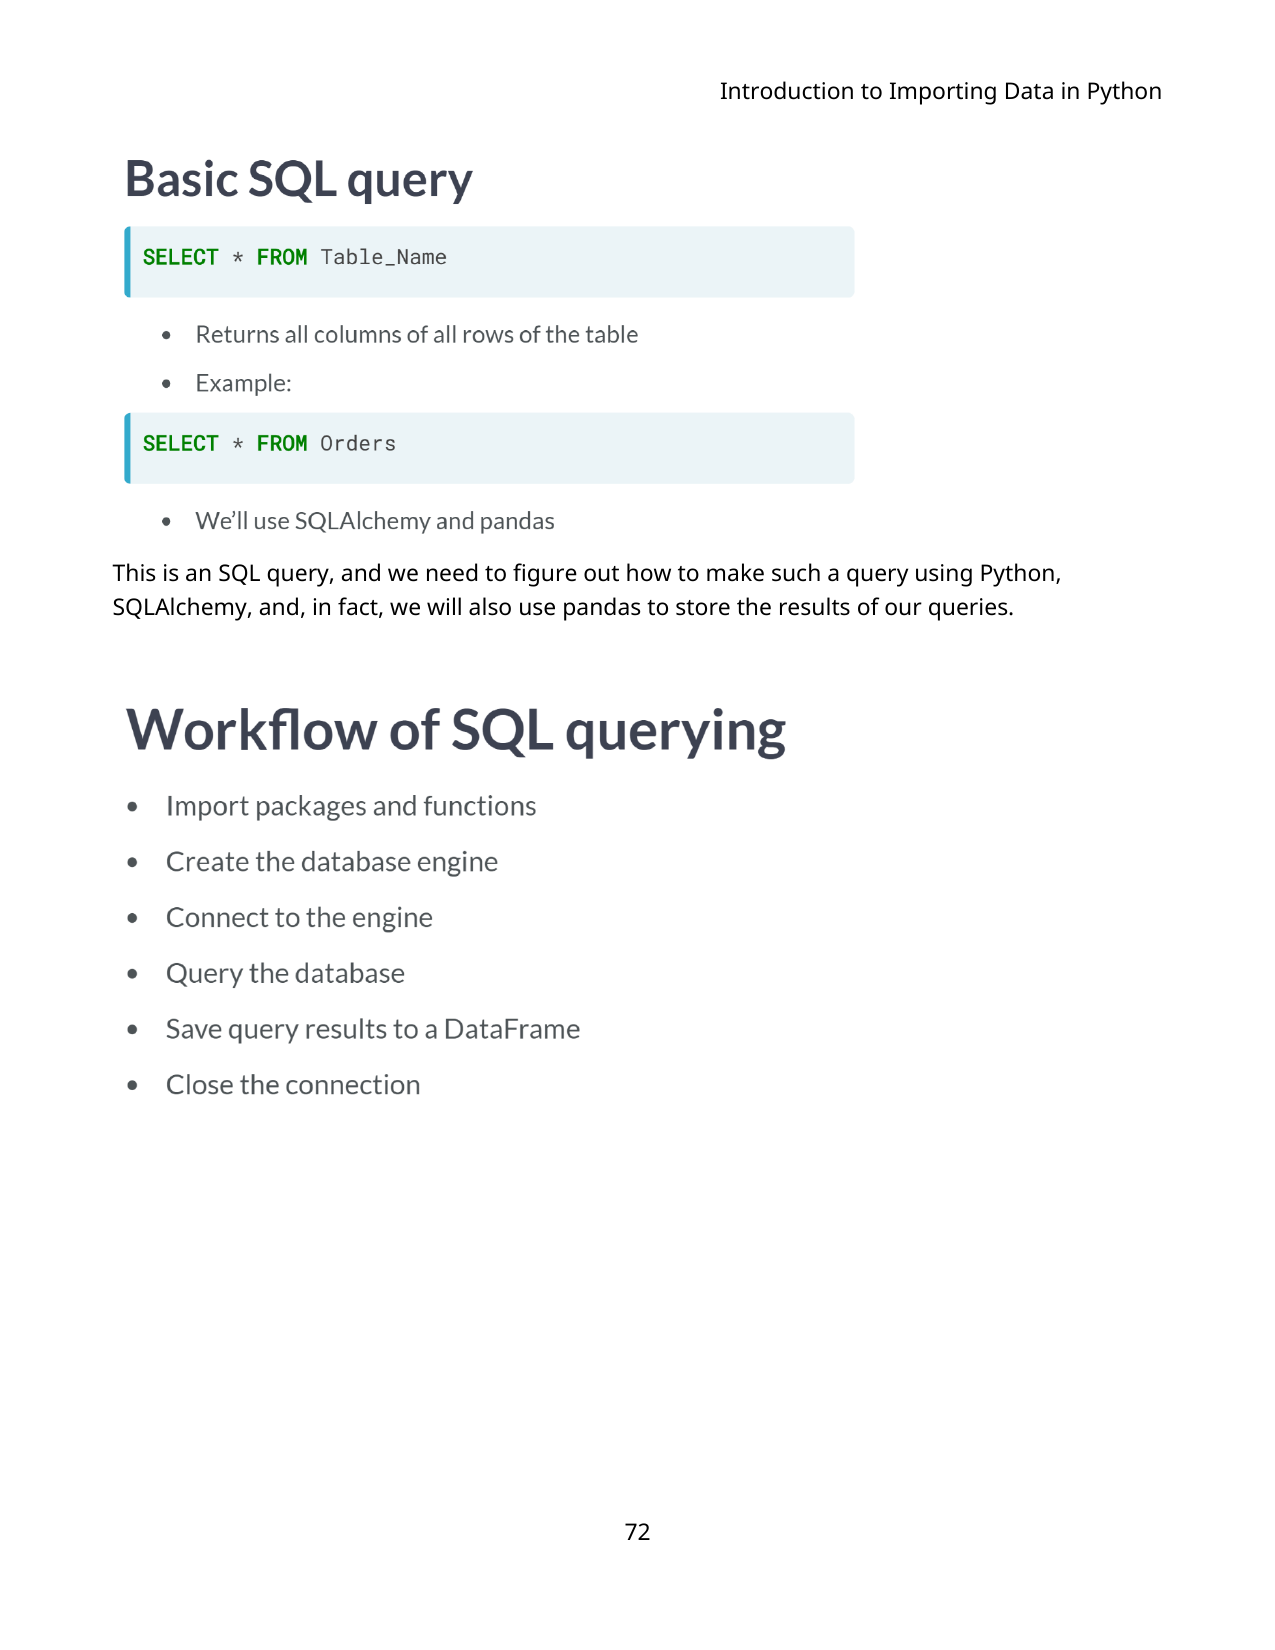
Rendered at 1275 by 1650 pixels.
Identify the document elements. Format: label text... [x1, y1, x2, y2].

picture [112, 150, 870, 539]
text This is an SQL query, and we need to figure out how to make such a query using Python, SQLAlchemy, and, in fact, we will also use pandas to store the results of our queries. [112, 557, 1162, 622]
picture [112, 691, 876, 1115]
